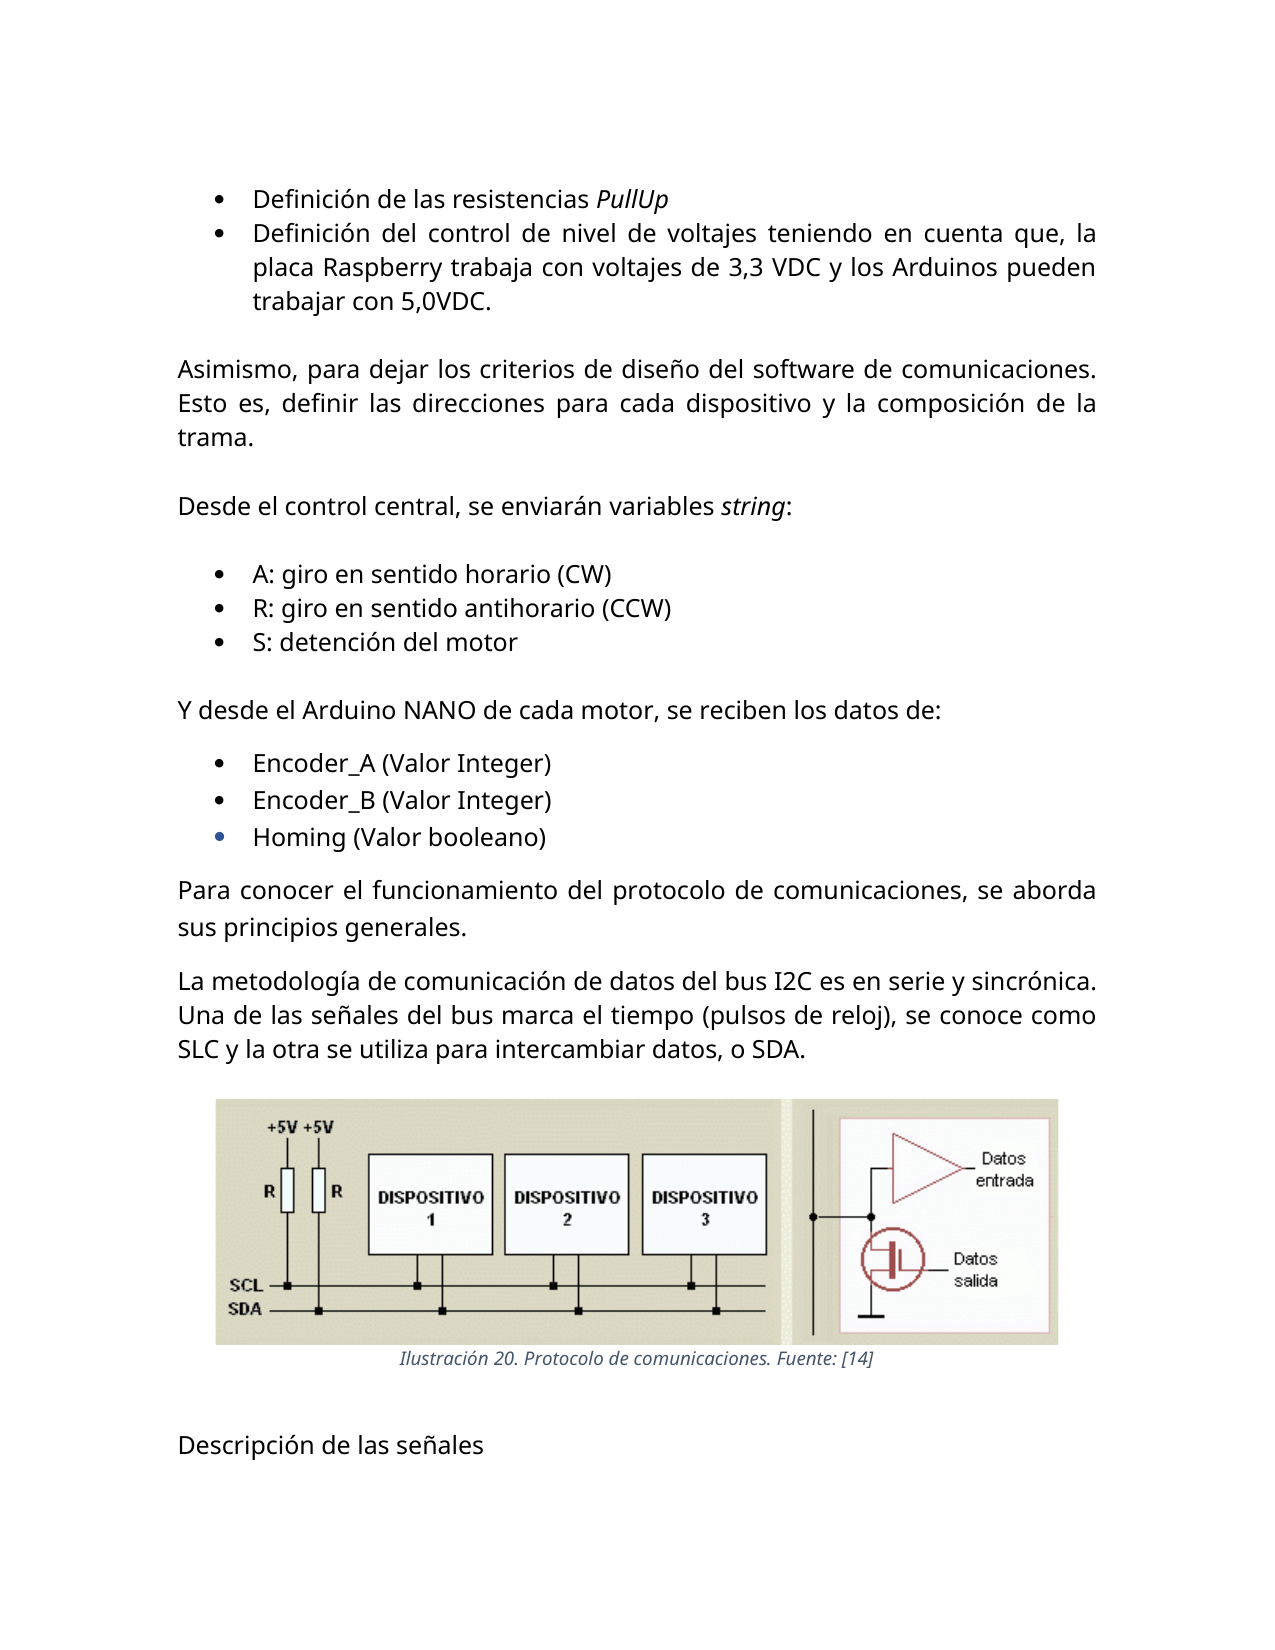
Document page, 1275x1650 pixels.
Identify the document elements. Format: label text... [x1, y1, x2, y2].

list R: giro en sentido antihorario (CCW) [215, 590, 1098, 624]
text La metodología de comunicación de datos del bus I2C es en serie y sincrónica. Una de las señales del bus marca el tiempo (pulsos de reloj), se conoce como SLC y la otra se utiliza para intercambiar datos, o SDA. [177, 963, 1098, 1065]
list Encoder_A (Valor Integer) [215, 746, 1098, 780]
text Descripción de las señales [177, 1428, 1098, 1462]
list Homing (Valor booleano) [215, 819, 1098, 854]
list Definición de las resistencias PullUp [215, 182, 1098, 216]
text Desde el control central, se enviarán variables string: [177, 488, 1098, 522]
text Y desde el Arduino NANO de cada motor, se reciben los datos de: [177, 693, 1098, 727]
text Asimismo, para dejar los criterios de diseño del software de comunicaciones. Esto es, definir las direcciones para cada dispositivo y la composición de la trama. [177, 352, 1098, 454]
list S: detención del motor [215, 624, 1098, 658]
picture [215, 1099, 1060, 1345]
list Encoder_B (Valor Integer) [215, 783, 1098, 817]
text Para conocer el funcionamiento del protocolo de comunicaciones, se aborda sus principios generales. [177, 873, 1098, 944]
list Definición del control de nivel de voltajes teniendo en cuenta que, la placa Raspberry trabaja con voltajes de 3,3 VDC y los Arduinos pueden trabajar con 5,0VDC. [215, 216, 1098, 318]
list A: giro en sentido horario (CW) [215, 556, 1098, 590]
